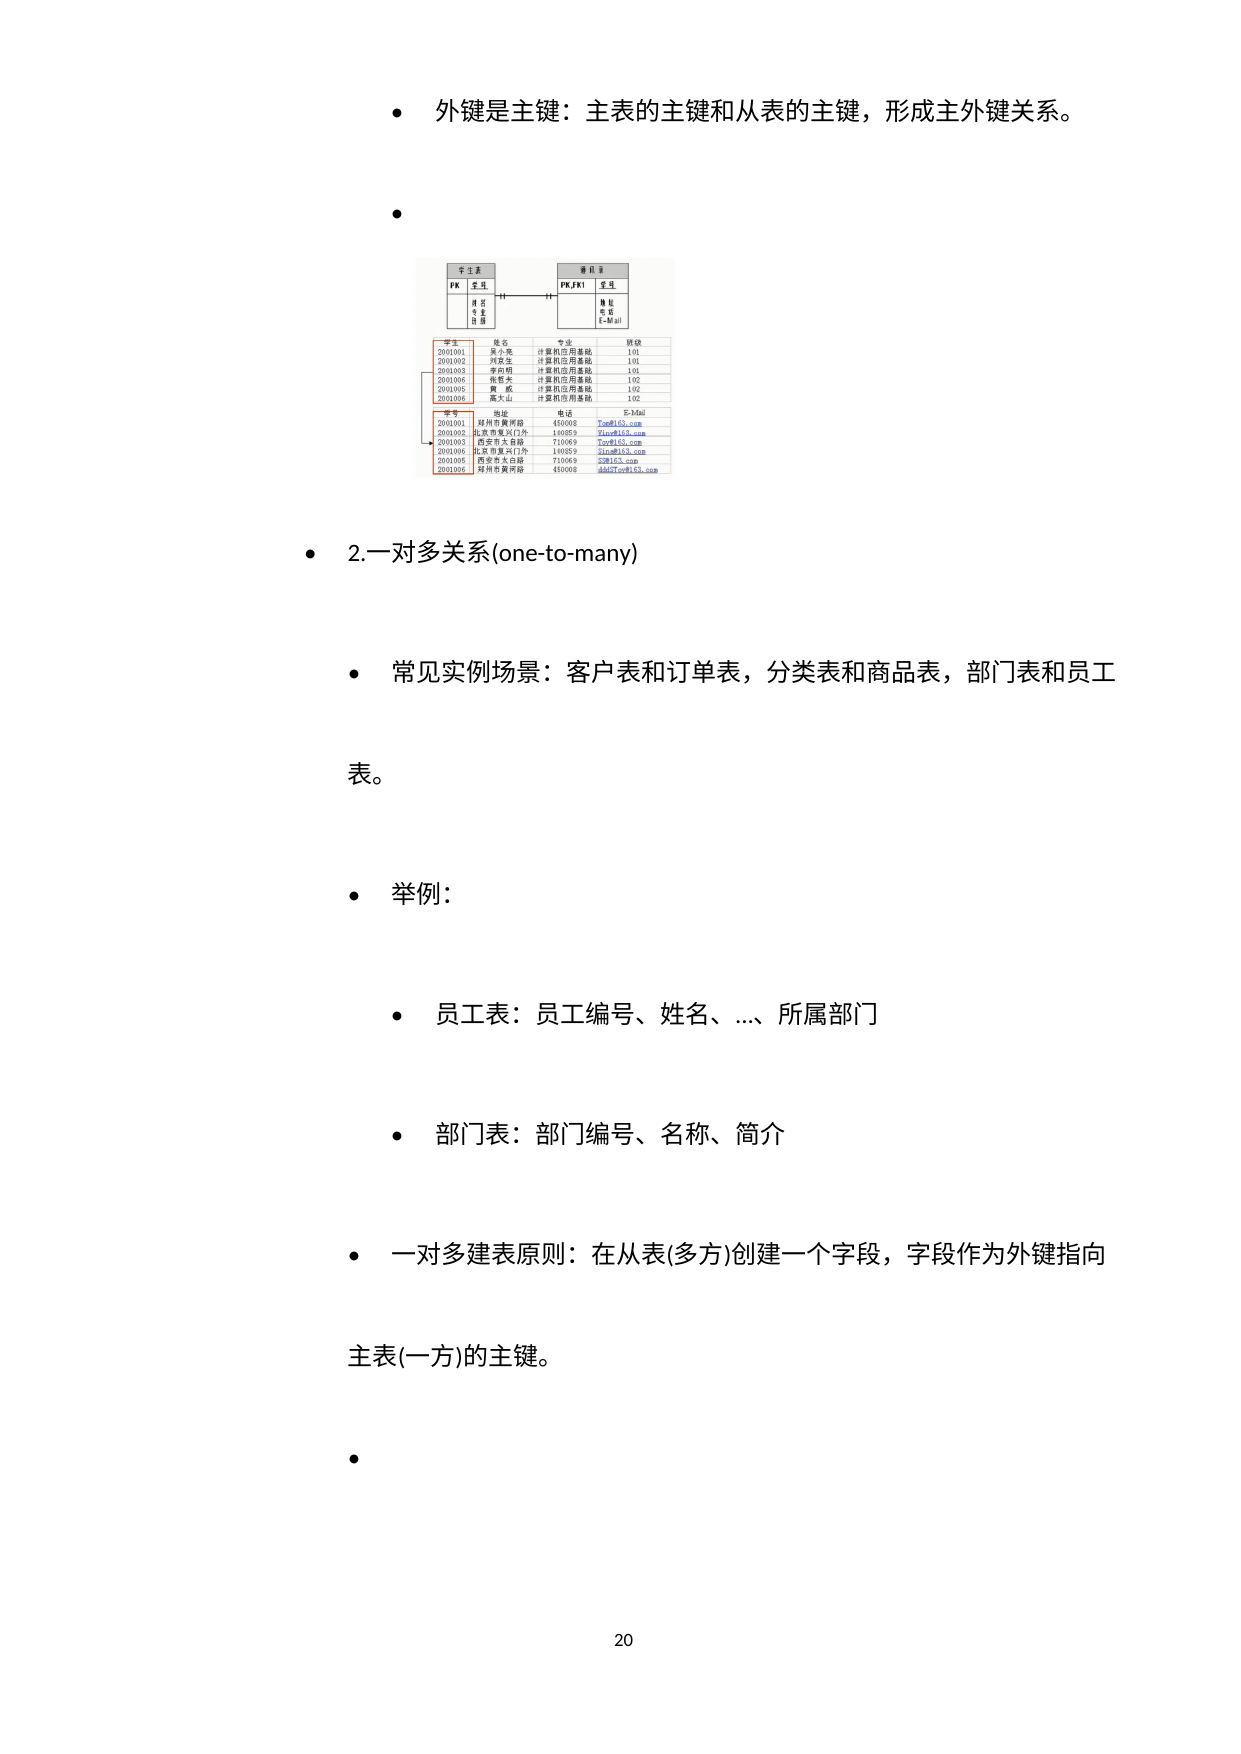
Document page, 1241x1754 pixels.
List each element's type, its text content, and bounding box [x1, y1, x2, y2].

text • 常见实例场景：客户表和订单表，分类表和商品表，部门表和员工表。 [348, 637, 1118, 806]
text • [348, 1440, 1118, 1474]
picture [391, 248, 687, 479]
text • [391, 196, 1118, 230]
text • 2.一对多关系(one-to-many) [304, 517, 1118, 584]
text • 举例： [348, 858, 1118, 926]
text • 部门表：部门编号、名称、简介 [391, 1098, 1118, 1166]
text • 外键是主键：主表的主键和从表的主键，形成主外键关系。 [391, 76, 1118, 144]
text • 员工表：员工编号、姓名、...、所属部门 [391, 978, 1118, 1046]
text • 一对多建表原则：在从表(多方)创建一个字段，字段作为外键指向主表(一方)的主键。 [348, 1218, 1118, 1388]
